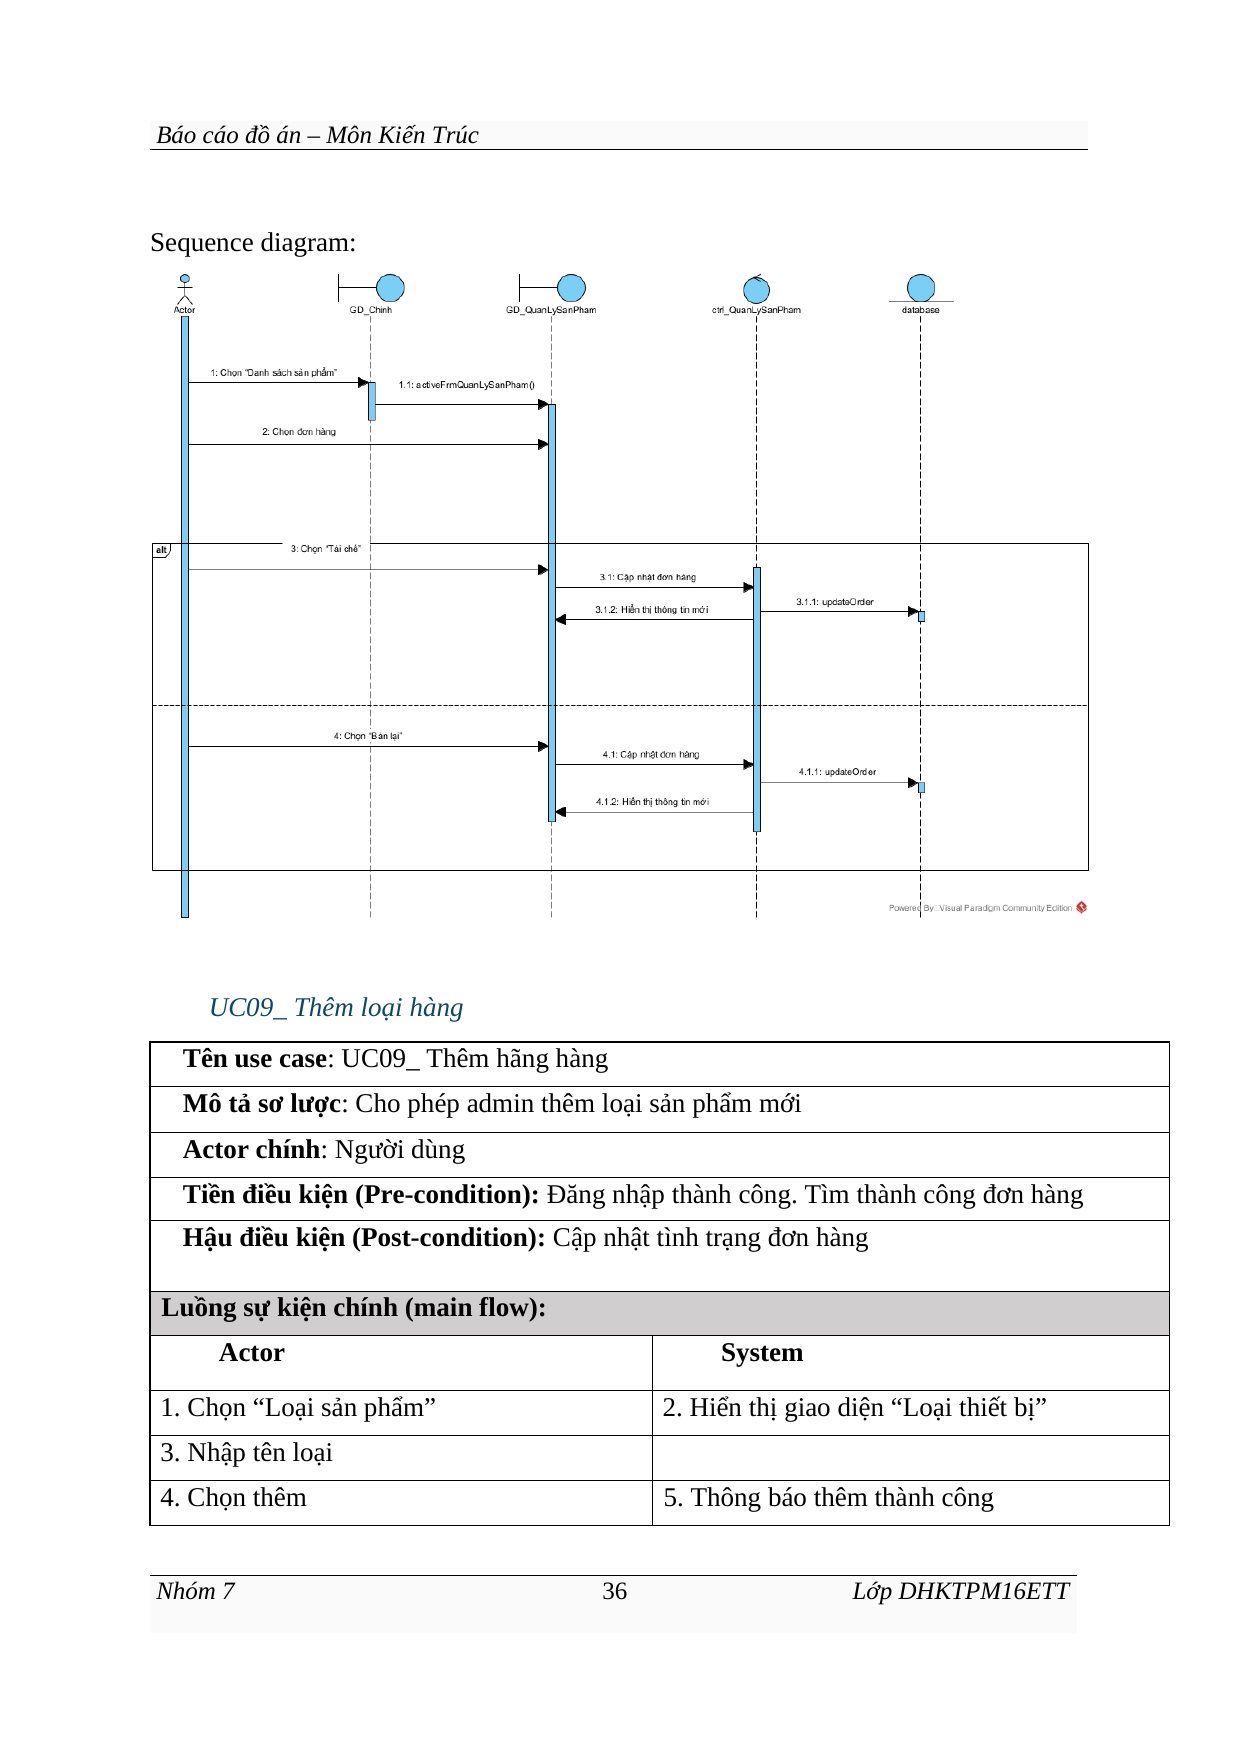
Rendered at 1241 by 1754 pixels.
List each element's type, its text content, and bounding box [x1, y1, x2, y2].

table_cell 2. Hiển thị giao diện “Loại thiết bị” [653, 1391, 1169, 1435]
table_cell Hậu điều kiện (Post-condition): Cập nhật tình trạng đơn hàng [151, 1221, 1169, 1291]
table_cell Actor [151, 1336, 652, 1390]
table_header Tên use case: UC09_ Thêm hãng hàng [151, 1043, 1169, 1086]
table_cell 5. Thông báo thêm thành công [653, 1481, 1169, 1524]
table_cell Luồng sự kiện chính (main flow): [151, 1292, 1169, 1335]
table_cell Actor chính: Người dùng [151, 1133, 1169, 1177]
table_cell [653, 1436, 1169, 1480]
table_cell Tiền điều kiện (Pre-condition): Đăng nhập thành công. Tìm thành công đơn hàng [151, 1178, 1169, 1220]
table_cell 4. Chọn thêm [151, 1481, 652, 1524]
table_cell Mô tả sơ lược: Cho phép admin thêm loại sản phẩm mới [151, 1087, 1169, 1132]
subtitle UC09_ Thêm loại hàng [150, 991, 1090, 1022]
table_cell 3. Nhập tên loại [151, 1436, 652, 1480]
picture [150, 272, 1091, 921]
table_cell 1. Chọn “Loại sản phẩm” [151, 1391, 652, 1435]
table_cell System [653, 1336, 1169, 1390]
text Sequence diagram: [150, 226, 1090, 257]
